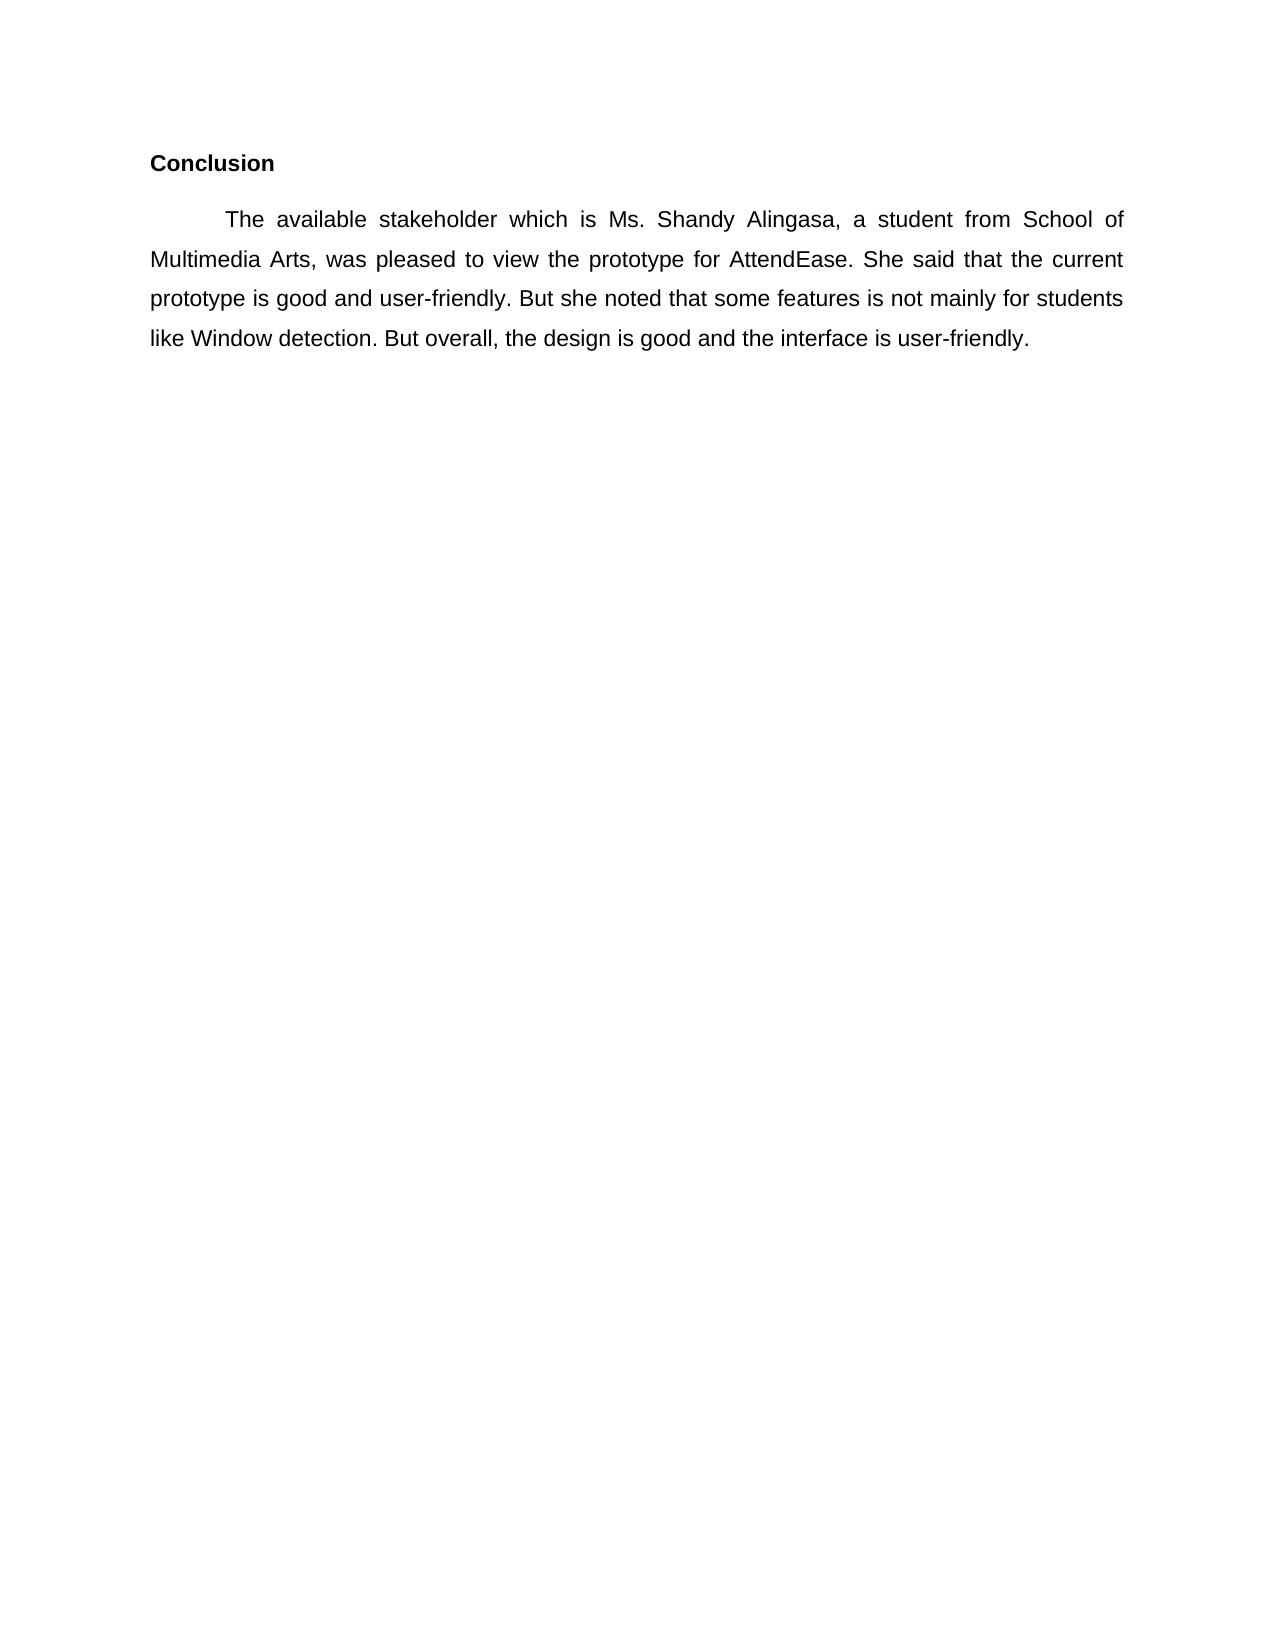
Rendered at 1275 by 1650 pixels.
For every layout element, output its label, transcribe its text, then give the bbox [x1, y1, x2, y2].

text The available stakeholder which is Ms. Shandy Alingasa, a student from School of Multimedia Arts, was pleased to view the prototype for AttendEase. She said that the current prototype is good and user-friendly. But she noted that some features is not mainly for students like Window detection. But overall, the design is good and the interface is user-friendly. [150, 206, 1125, 351]
text Conclusion [150, 150, 1125, 176]
